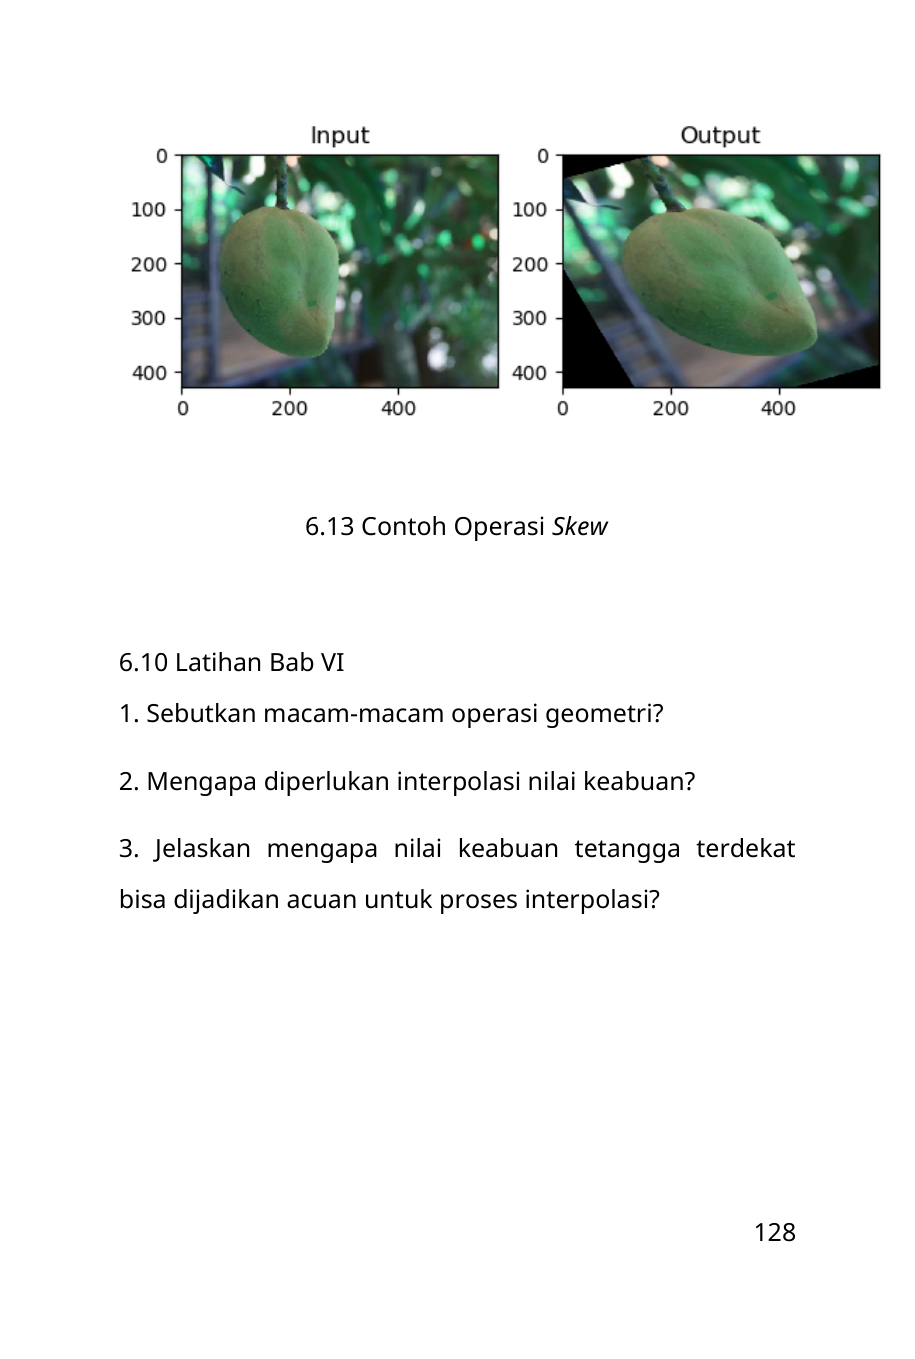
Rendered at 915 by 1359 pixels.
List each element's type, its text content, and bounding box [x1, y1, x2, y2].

subtitle 6.10 Latihan Bab VI [119, 644, 796, 678]
text 1. Sebutkan macam-macam operasi geometri? [119, 695, 796, 729]
text 6.13 Contoh Operasi Skew [119, 509, 796, 543]
text 3. Jelaskan mengapa nilai keabuan tetangga terdekat bisa dijadikan acuan untuk proses interpolasi? [119, 831, 796, 916]
picture [118, 118, 915, 476]
text 2. Mengapa diperlukan interpolasi nilai keabuan? [119, 763, 796, 797]
